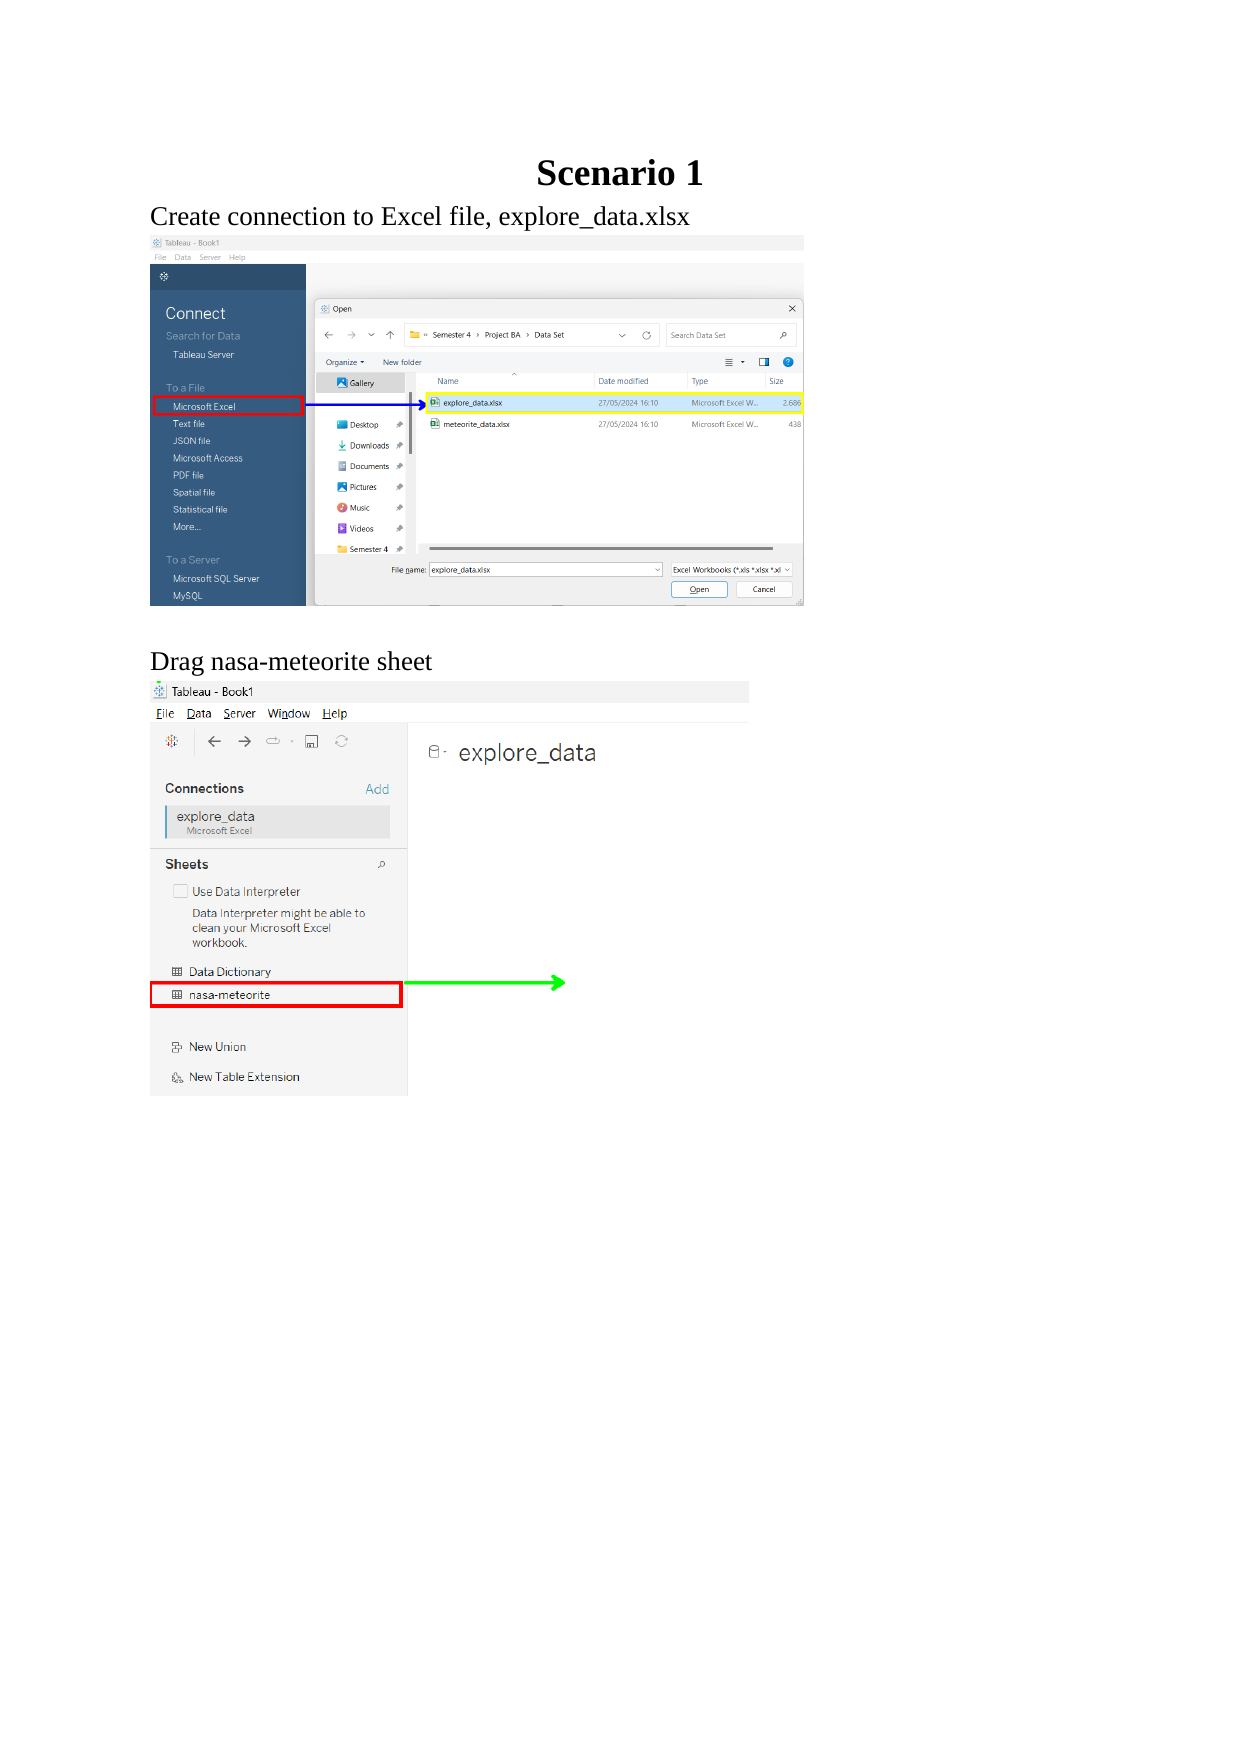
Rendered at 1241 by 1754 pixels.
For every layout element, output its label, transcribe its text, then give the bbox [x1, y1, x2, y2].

text Scenario 1 [150, 150, 1090, 193]
text Create connection to Excel file, explore_data.xlsx [150, 199, 1090, 231]
picture [150, 681, 750, 1096]
picture [150, 235, 804, 606]
text Drag nasa-meteorite sheet [150, 645, 1090, 676]
